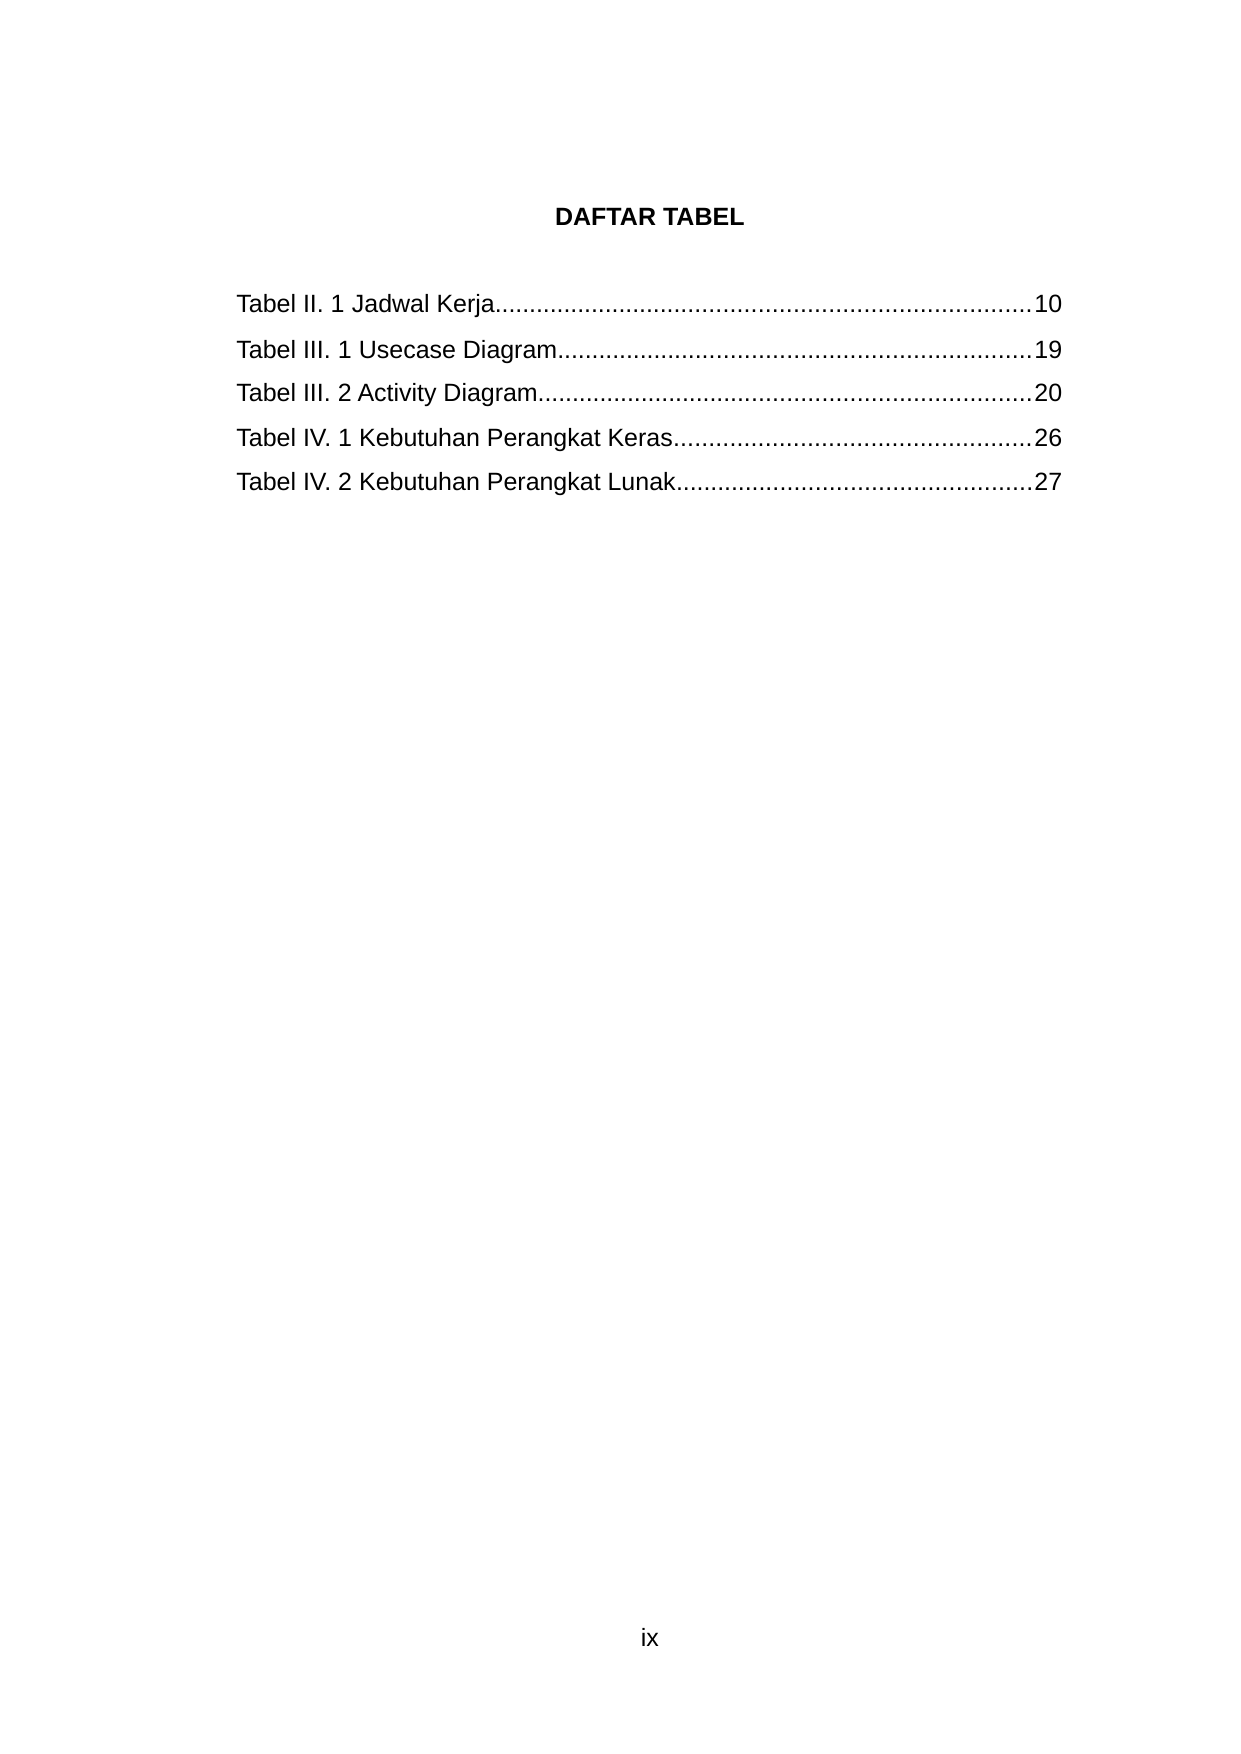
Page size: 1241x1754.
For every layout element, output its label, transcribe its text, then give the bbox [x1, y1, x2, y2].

text Tabel III. 1 Usecase Diagram 19 [236, 335, 1063, 363]
subtitle DAFTAR TABEL [236, 202, 1063, 231]
text Tabel III. 2 Activity Diagram 20 [236, 378, 1063, 407]
text Tabel IV. 1 Kebutuhan Perangkat Keras 26 [236, 423, 1063, 452]
text Tabel IV. 2 Kebutuhan Perangkat Lunak 27 [236, 467, 1063, 495]
text Tabel II. 1 Jadwal Kerja 10 [236, 289, 1063, 318]
